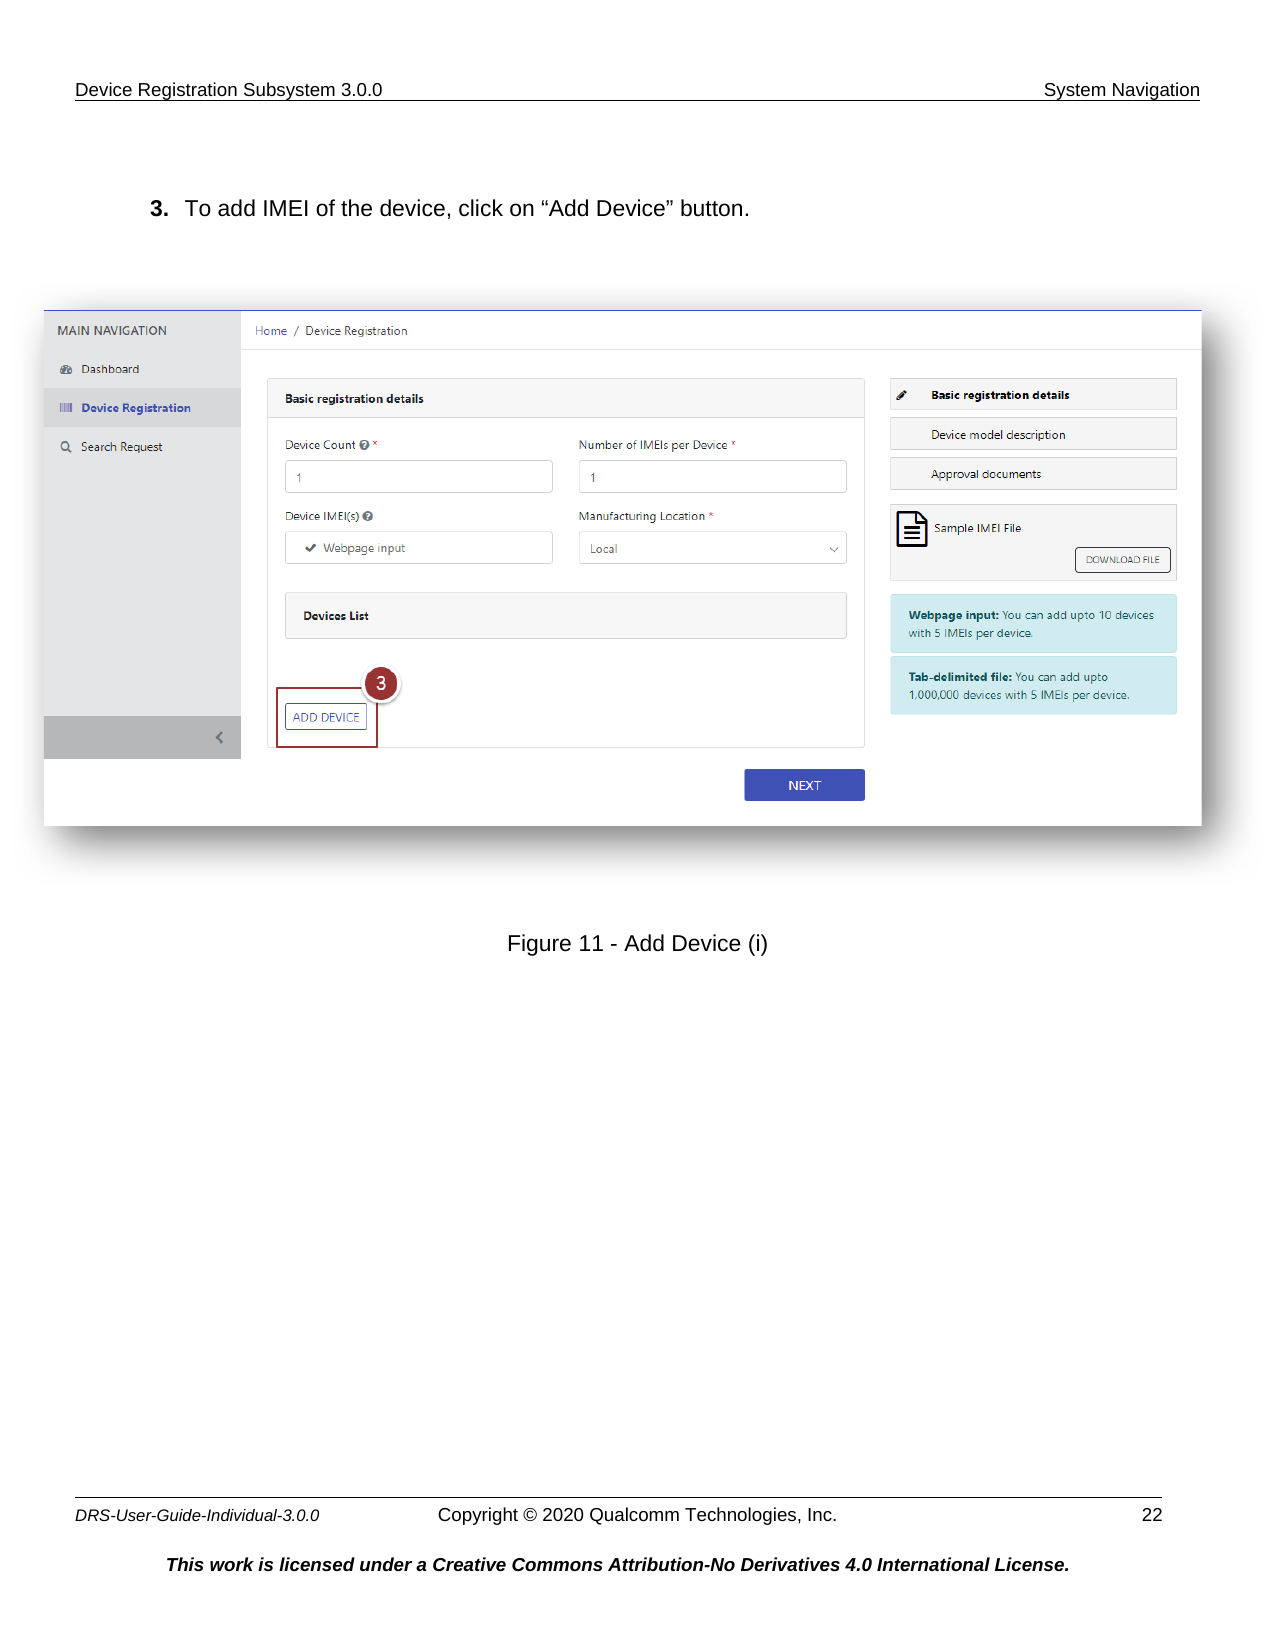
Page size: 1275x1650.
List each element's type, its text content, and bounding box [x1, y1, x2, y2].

list To add IMEI of the device, click on “Add Device” button. [150, 195, 1125, 221]
text Figure 11 - Add Device (i) [150, 930, 1125, 956]
picture [43, 310, 1202, 826]
